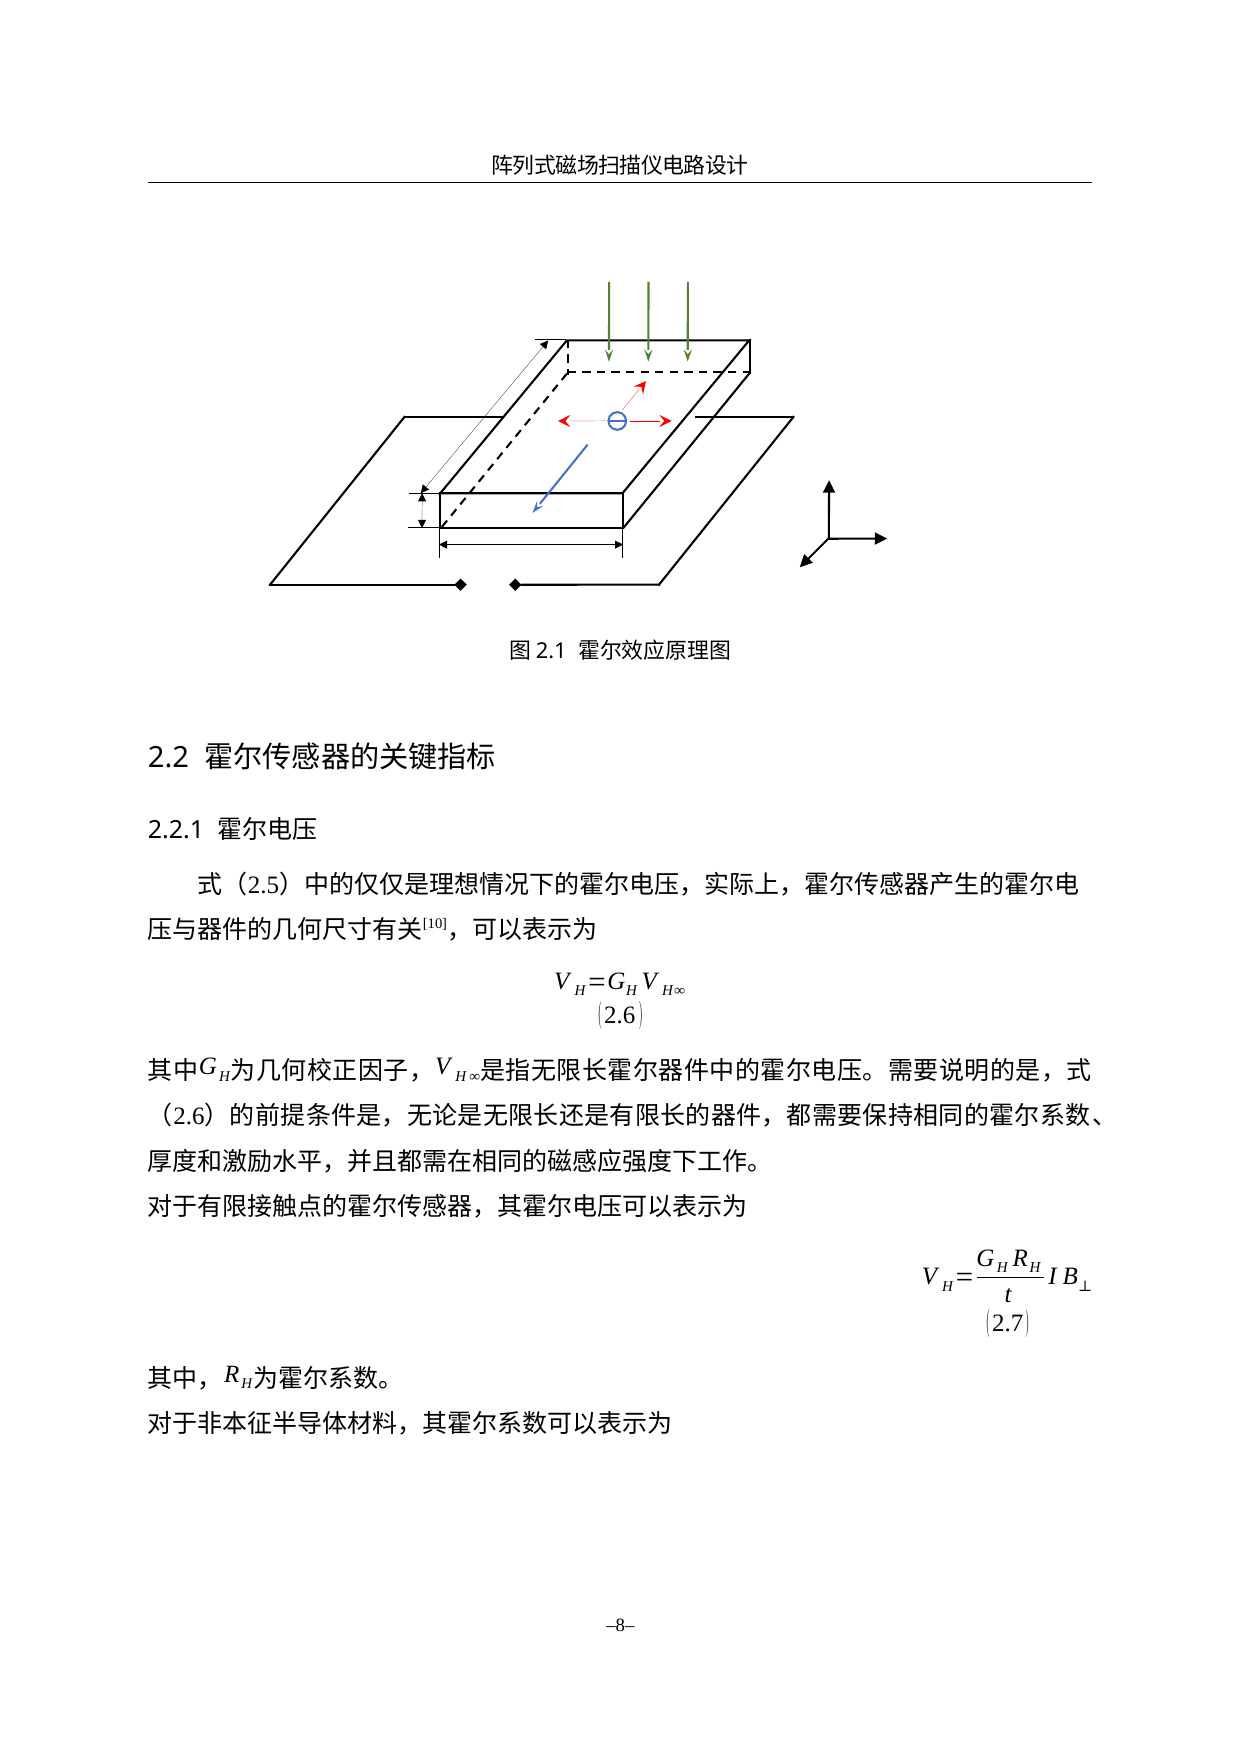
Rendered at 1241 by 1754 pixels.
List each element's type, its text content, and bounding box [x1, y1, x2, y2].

text 图2.1 霍尔效应原理图 [148, 633, 1092, 665]
subtitle 2.2 霍尔传感器的关键指标 [148, 734, 1092, 776]
text 其中为几何校正因子，是指无限长霍尔器件中的霍尔电压。需要说明的是，式（2.6）的前提条件是，无论是无限长还是有限长的器件，都需要保持相同的霍尔系数、厚度和激励水平，并且都需在相同的磁感应强度下工作。 [148, 1050, 1092, 1177]
text 式（2.5）中的仅仅是理想情况下的霍尔电压，实际上，霍尔传感器产生的霍尔电压与器件的几何尺寸有关[10]，可以表示为 [148, 864, 1092, 946]
subtitle 2.2.1 霍尔电压 [148, 810, 1092, 846]
text 其中，为霍尔系数。 [148, 1358, 1042, 1395]
text 对于非本征半导体材料，其霍尔系数可以表示为 [148, 1404, 1092, 1440]
text 对于有限接触点的霍尔传感器，其霍尔电压可以表示为 [148, 1186, 1092, 1223]
